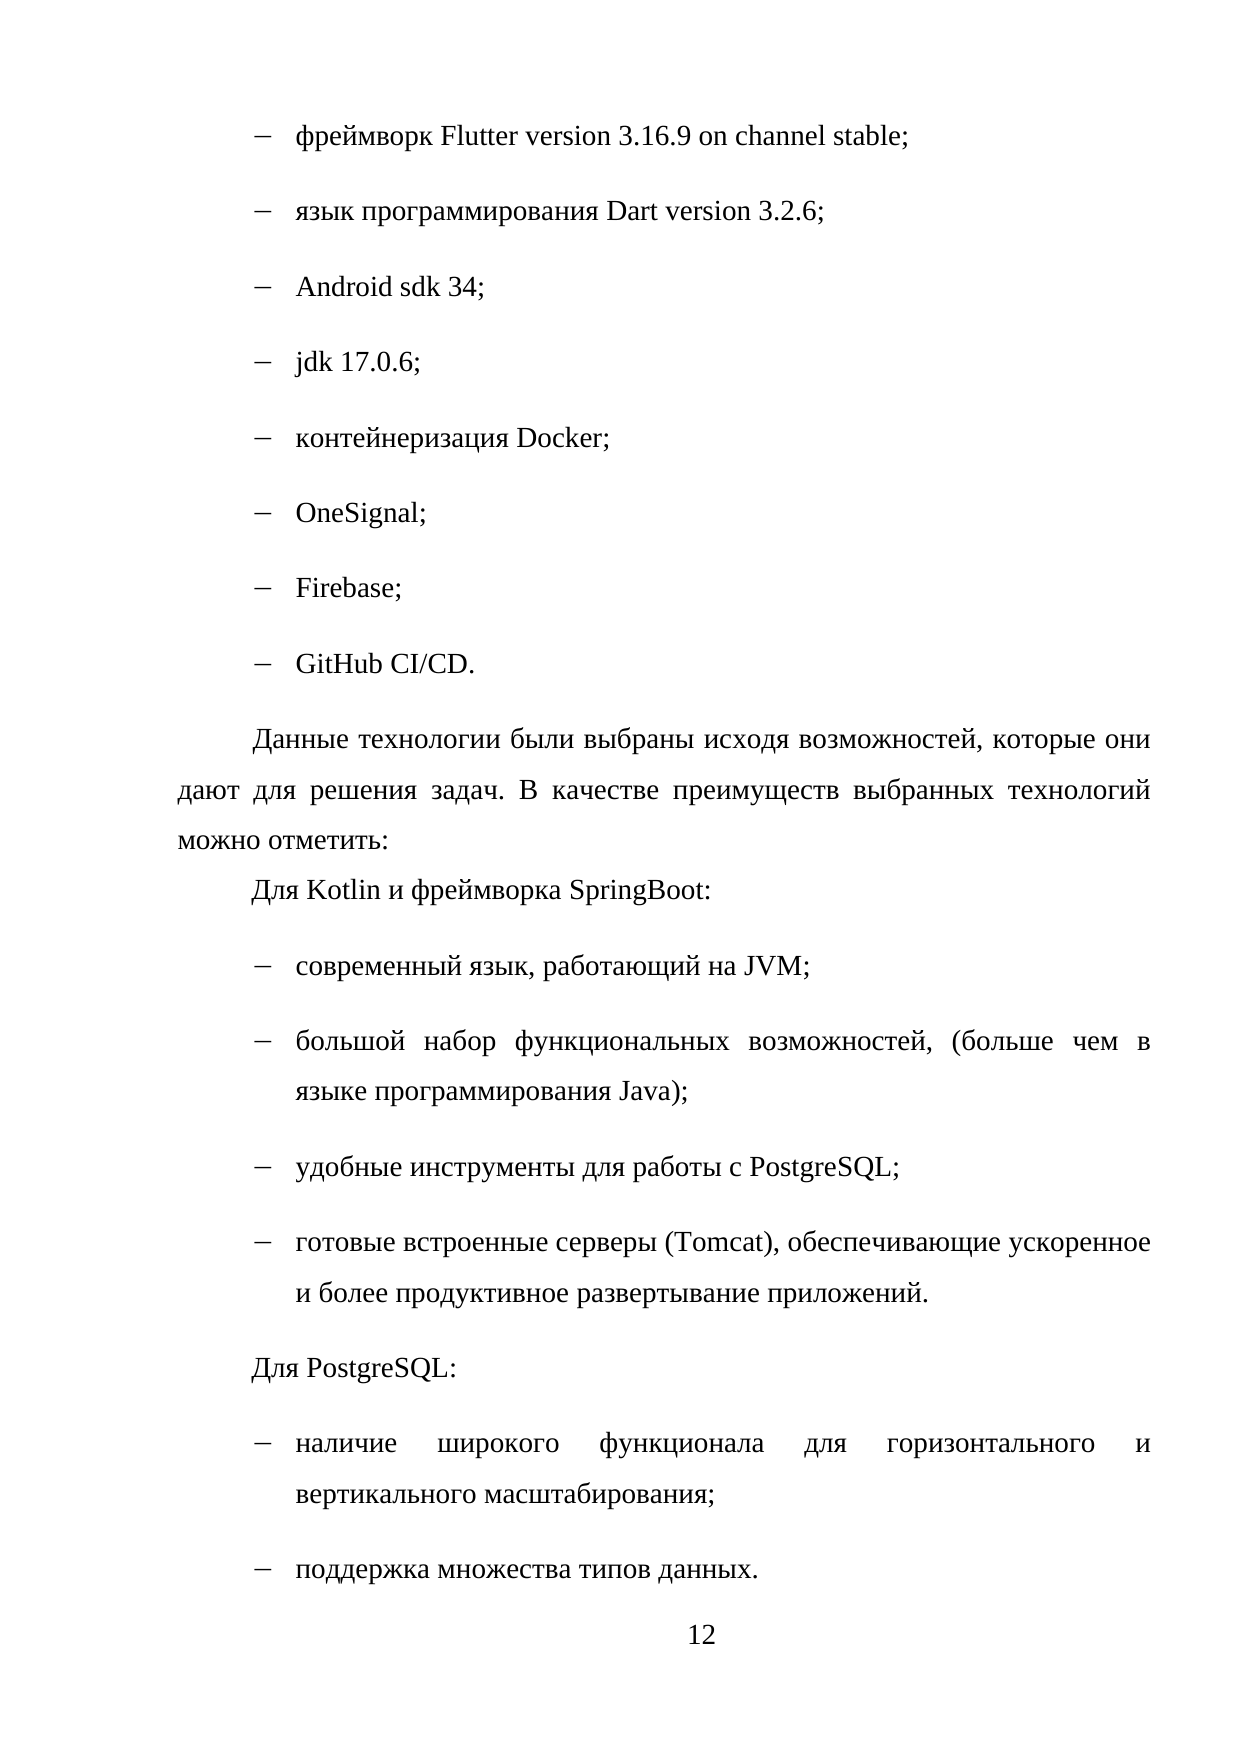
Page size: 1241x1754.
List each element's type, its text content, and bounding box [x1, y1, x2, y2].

text GitHub CI/CD. [251, 646, 1152, 680]
text Данные технологии были выбраны исходя возможностей, которые они дают для решения задач. В качестве преимуществ выбранных технологий можно отметить: [177, 721, 1152, 856]
text наличие широкого функционала для горизонтального и вертикального масштабирования; [251, 1425, 1152, 1509]
text Для Kotlin и фреймворка SpringBoot: [177, 872, 1152, 906]
text фреймворк Flutter version 3.16.9 on channel stable; [251, 118, 1152, 152]
text Для PostgreSQL: [177, 1350, 1152, 1383]
text Firebase; [251, 571, 1152, 604]
text Android sdk 34; [251, 269, 1152, 303]
text удобные инструменты для работы с PostgreSQL; [251, 1149, 1152, 1182]
text контейнеризация Docker; [251, 420, 1152, 453]
text современный язык, работающий на JVM; [251, 948, 1152, 981]
text jdk 17.0.6; [251, 344, 1152, 378]
text готовые встроенные серверы (Tomcat), обеспечивающие ускоренное и более продуктивное развертывание приложений. [251, 1224, 1152, 1308]
text OneSignal; [251, 495, 1152, 529]
text поддержка множества типов данных. [251, 1551, 1152, 1585]
text язык программирования Dart version 3.2.6; [251, 193, 1152, 227]
text большой набор функциональных возможностей, (больше чем в языке программирования Java); [251, 1023, 1152, 1107]
